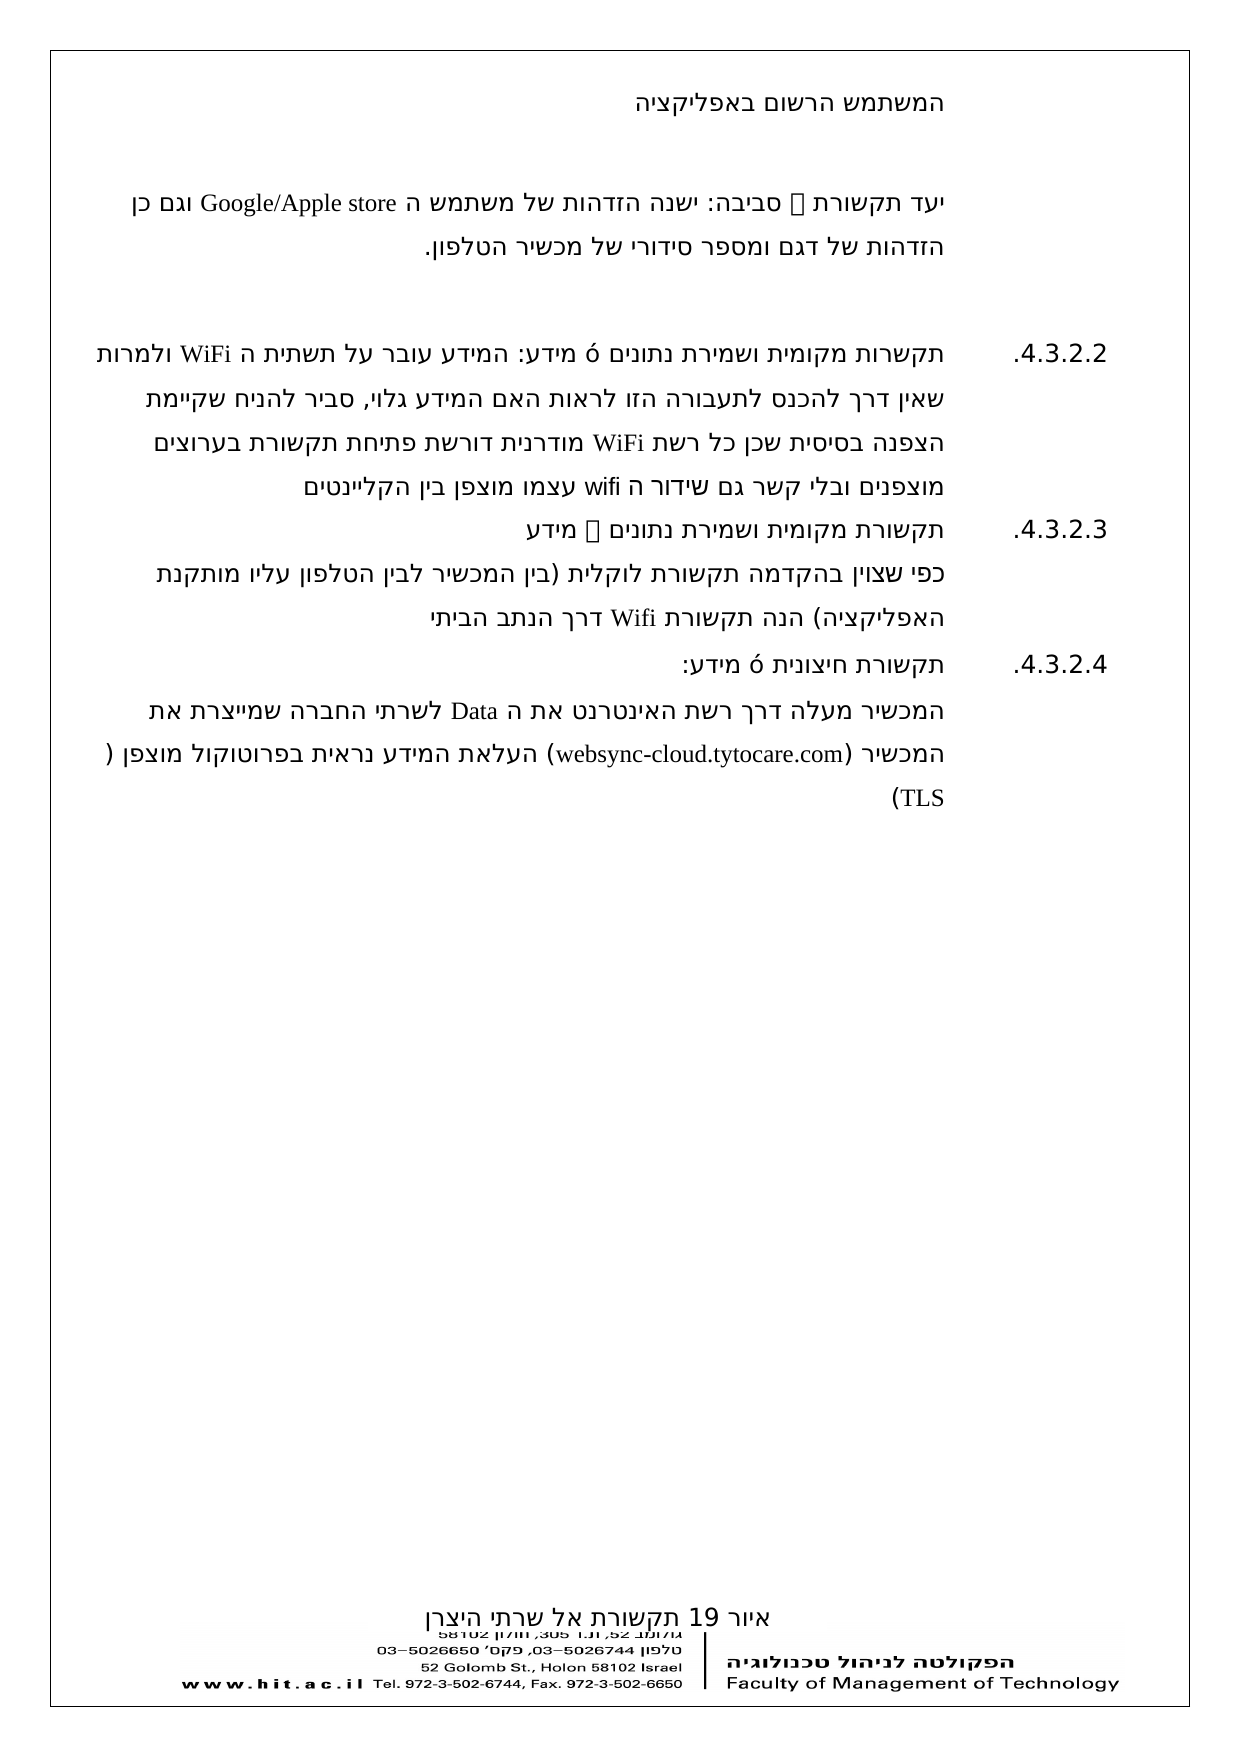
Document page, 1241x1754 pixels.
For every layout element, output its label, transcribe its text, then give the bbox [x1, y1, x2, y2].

list תקשרות מקומית ושמירת נתונים ó מידע: המידע עובר על תשתית ה WiFi ולמרות שאין דרך להכנס לתעבורה הזו לראות האם המידע גלוי, סביר להניח שקיימת הצפנה בסיסית שכן כל רשת WiFi מודרנית דורשת פתיחת תקשורת בערוצים מוצפנים ובלי קשר גם שידור ה wifi עצמו מוצפן בין הקליינטים [94, 335, 1012, 501]
list יעד תקשורת ó מידע: על מנת לבצע צימוד של המכשיר לטלפון, מופק קוד QR ייחודי אותו סורקים עם המכשיר סביר להניח שזה גורם להזדהות דו כוונים בין המכשיר לטלפון וכמובן המשתמש הרשום באפליקציה [94, 89, 1012, 118]
list תקשורת חיצונית ó מידע: המכשיר מעלה דרך רשת האינטרנט את ה Data לשרתי החברה שמייצרת את המכשיר (websync-cloud.tytocare.com) העלאת המידע נראית בפרוטוקול מוצפן (TLS) [94, 647, 1012, 813]
picture [180, 1622, 1125, 1693]
list תקשורת מקומית ושמירת נתונים מידע כפי שצוין בהקדמה תקשורת לוקלית (בין המכשיר לבין הטלפון עליו מותקנת האפליקציה) הנה תקשורת Wifi דרך הנתב הביתי [94, 516, 1012, 632]
list יעד תקשורת סביבה: ישנה הזדהות של משתמש ה Google/Apple store וגם כן הזדהות של דגם ומספר סידורי של מכשיר הטלפון. [94, 188, 945, 261]
